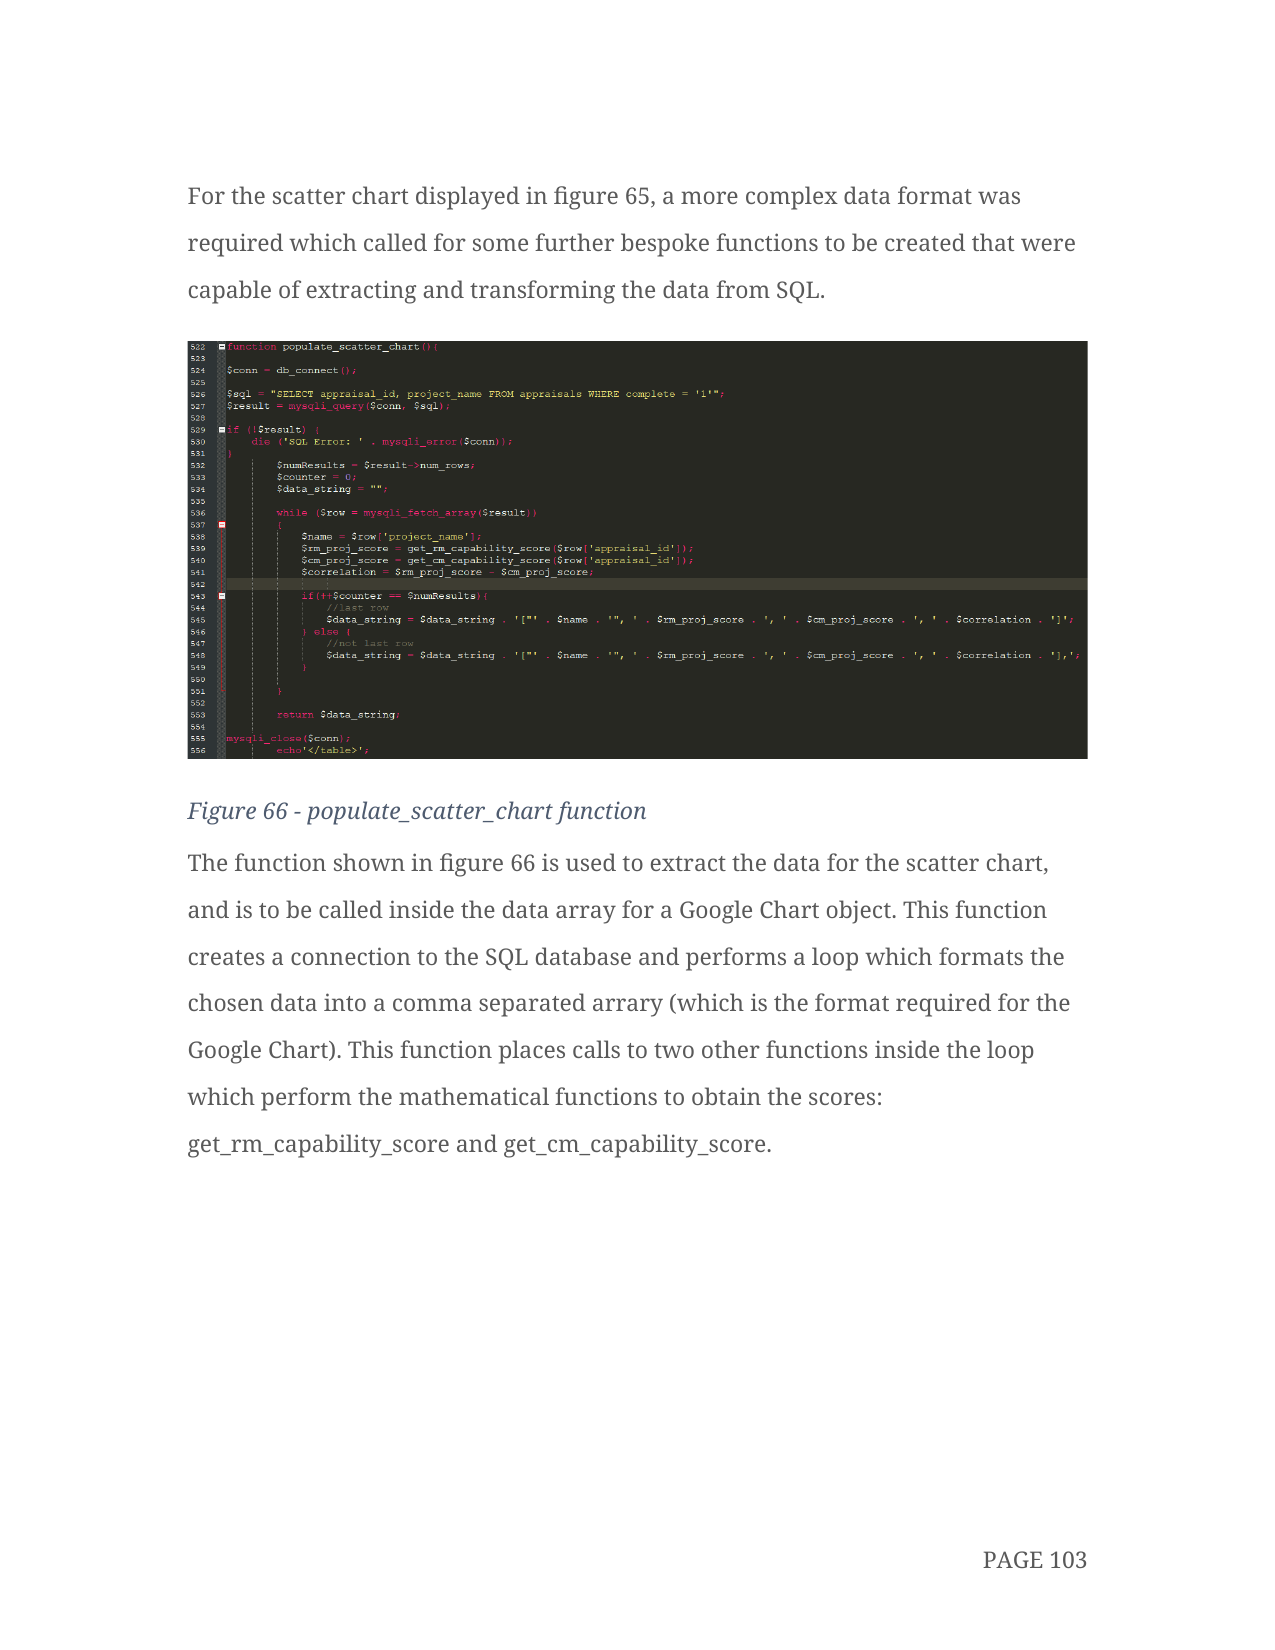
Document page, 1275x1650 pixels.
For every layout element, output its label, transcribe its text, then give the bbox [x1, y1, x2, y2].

text For the scatter chart displayed in figure 65, a more complex data format was required which called for some further bespoke functions to be created that were capable of extracting and transforming the data from SQL. [187, 180, 1087, 305]
text The function shown in figure 66 is used to extract the data for the scatter chart, and is to be called inside the data array for a Google Chart object. This function creates a connection to the SQL database and performs a loop which formats the chosen data into a comma separated arrary (which is the format required for the Google Chart). This function places calls to two other functions inside the loop which perform the mathematical functions to obtain the scores: get_rm_capability_score and get_cm_capability_score. [187, 847, 1087, 1159]
picture [187, 341, 1088, 759]
